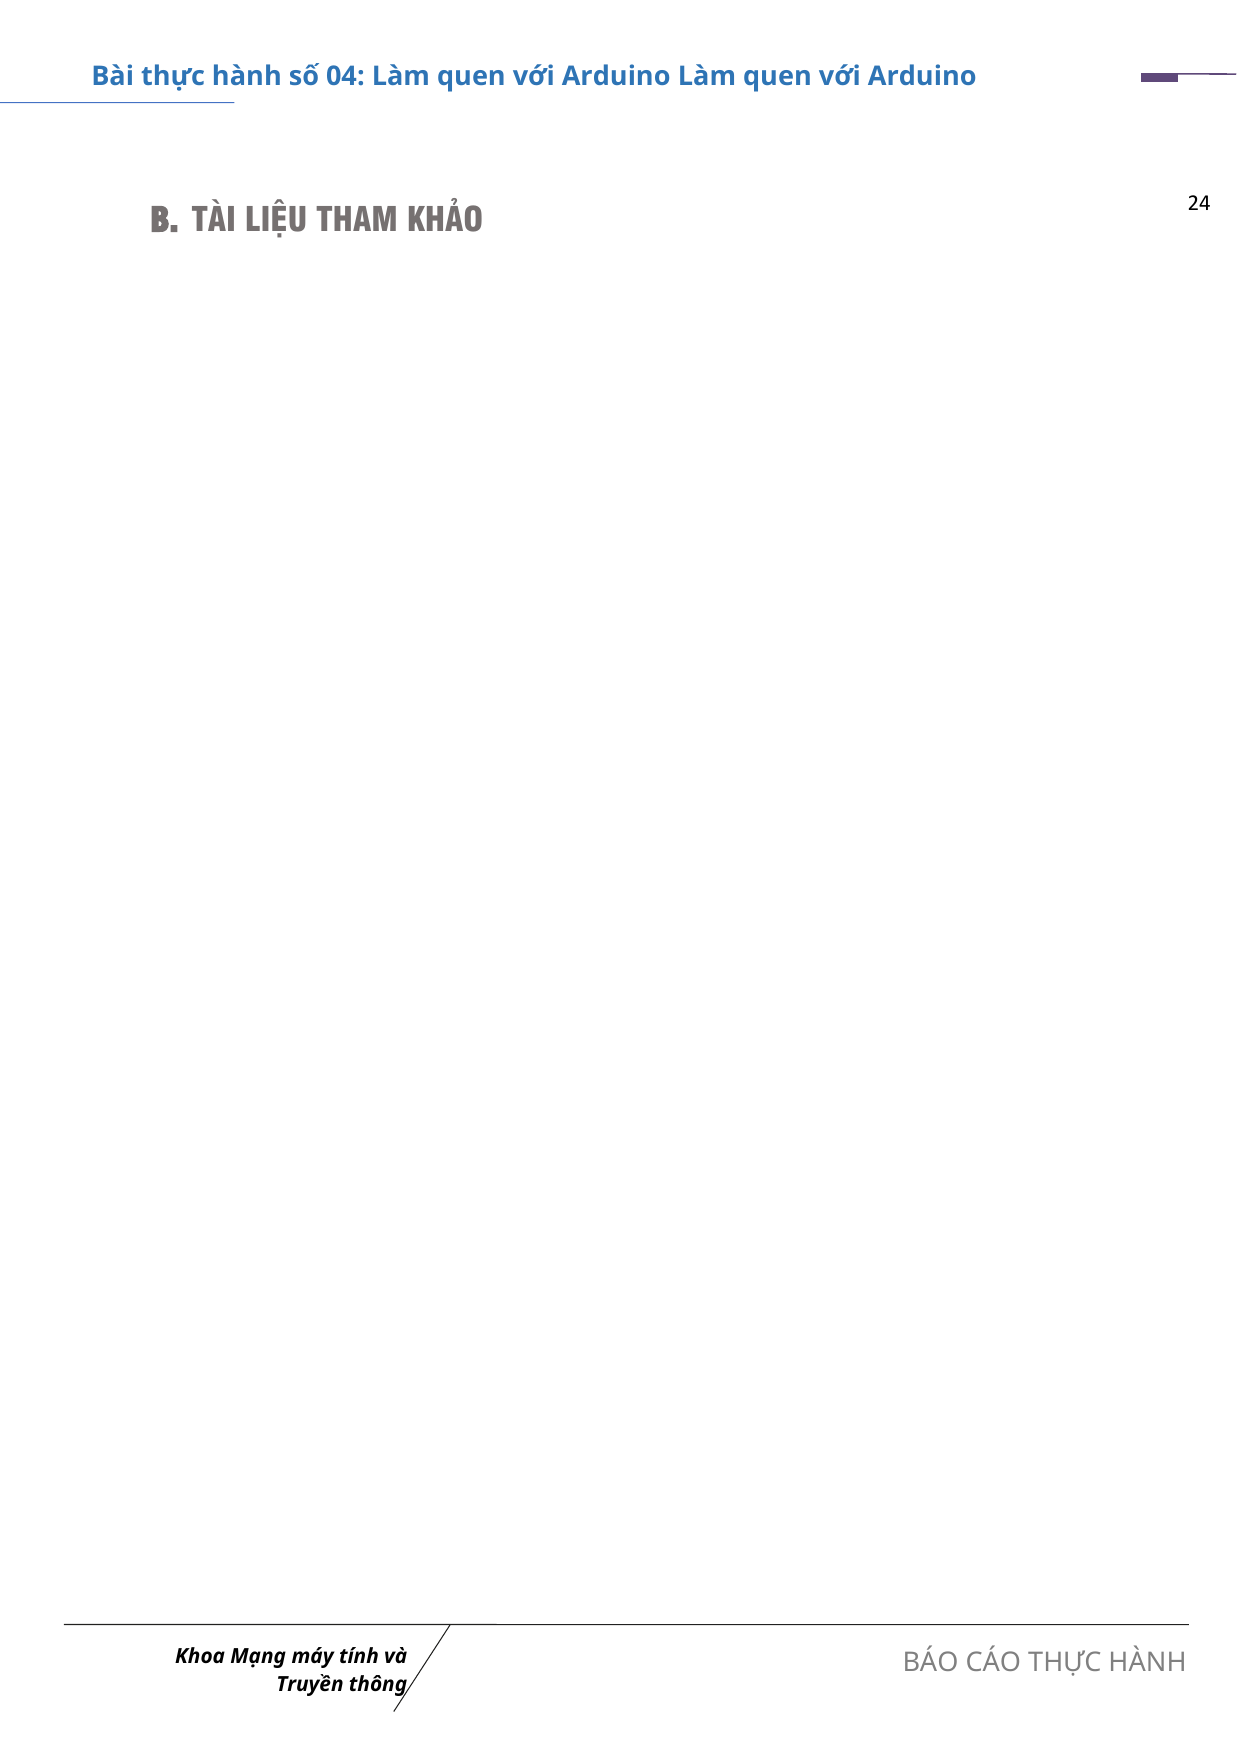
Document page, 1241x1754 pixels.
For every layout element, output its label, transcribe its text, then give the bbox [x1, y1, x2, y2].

subtitle TÀI LIỆU THAM KHẢO [150, 192, 1090, 239]
